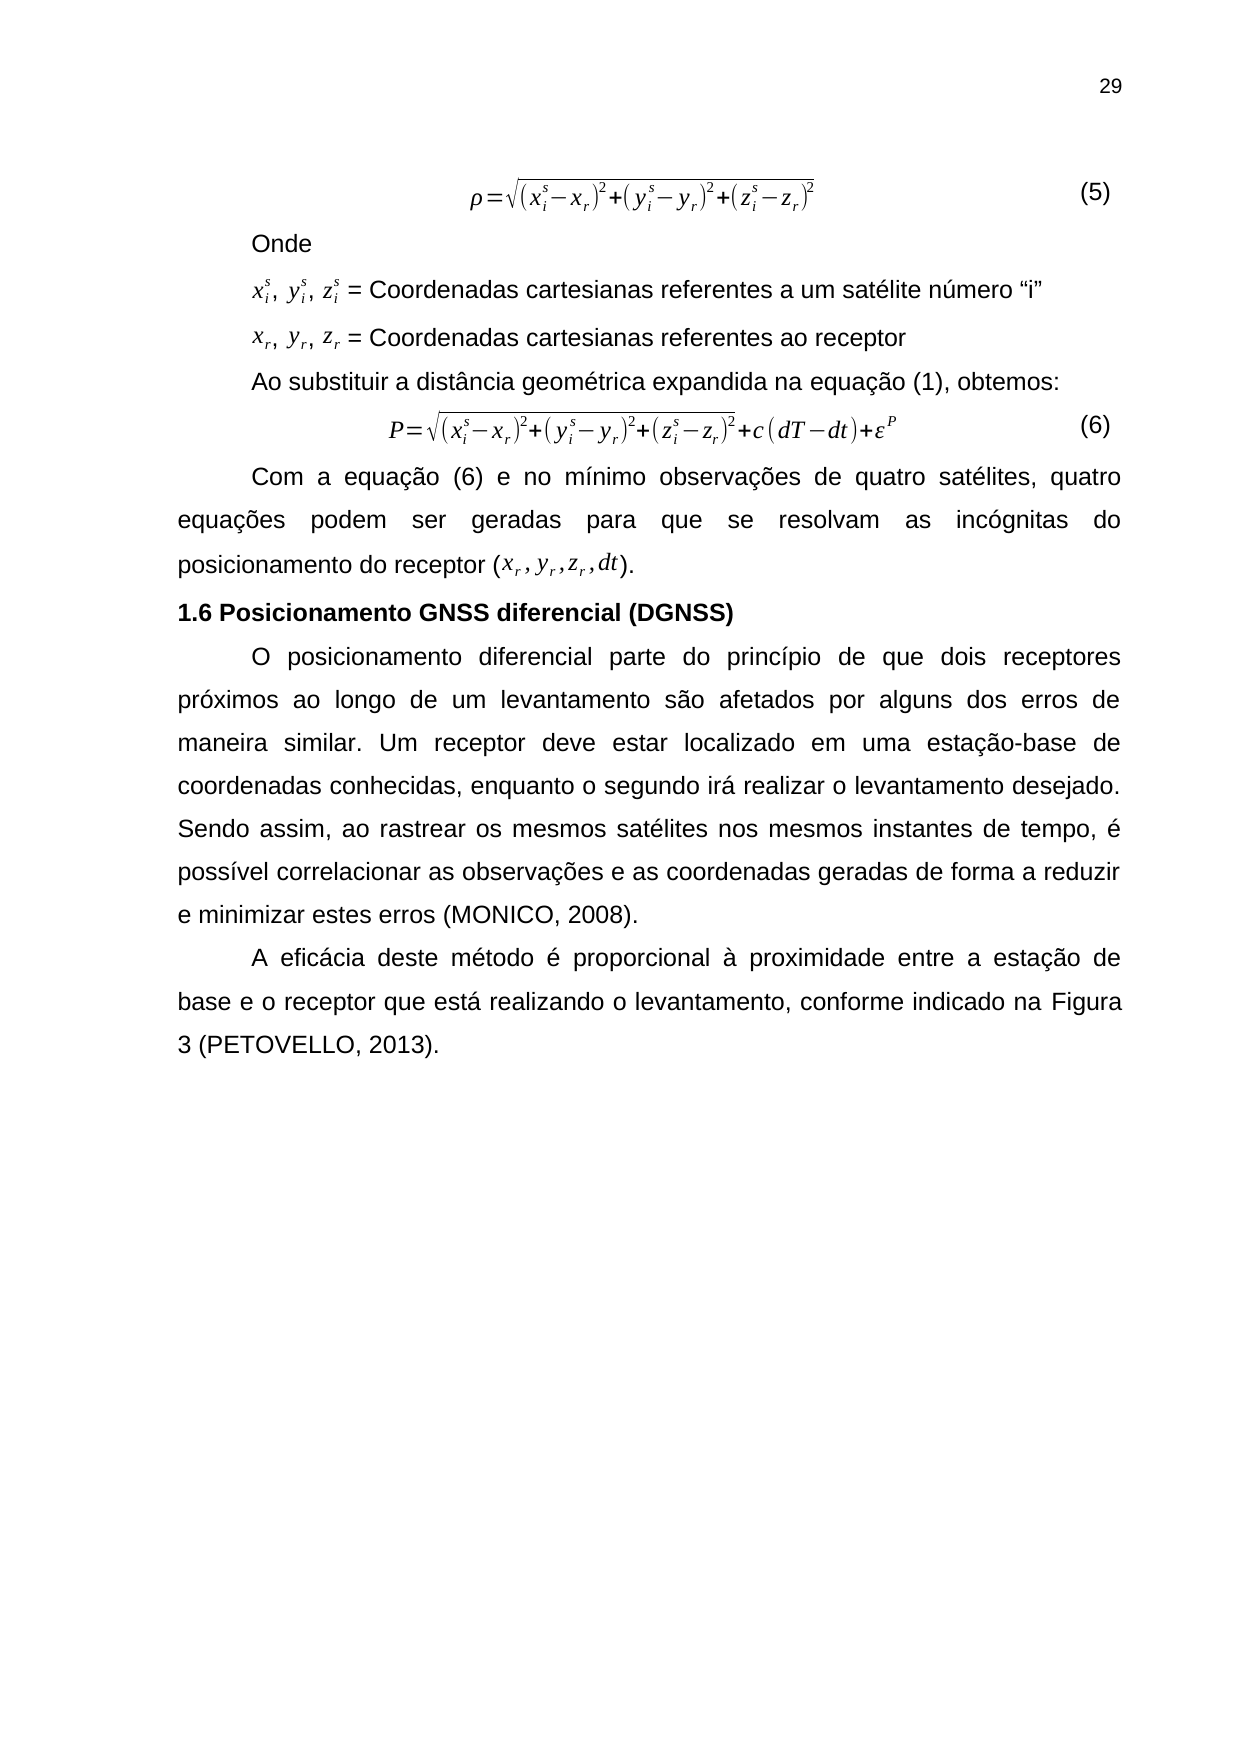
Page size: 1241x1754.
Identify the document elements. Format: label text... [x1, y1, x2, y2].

text , , = Coordenadas cartesianas referentes a um satélite número “i” [177, 272, 1122, 307]
text , , = Coordenadas cartesianas referentes ao receptor [177, 321, 1122, 353]
table_header [177, 410, 1033, 462]
table_header [177, 177, 1033, 229]
text Com a equação (6) e no mínimo observações de quatro satélites, quatro equações podem ser geradas para que se resolvam as incógnitas do posicionamento do receptor (). [177, 462, 1122, 580]
text Ao substituir a distância geométrica expandida na equação (1), obtemos: [177, 367, 1122, 396]
text O posicionamento diferencial parte do princípio de que dois receptores próximos ao longo de um levantamento são afetados por alguns dos erros de maneira similar. Um receptor deve estar localizado em uma estação-base de coordenadas conhecidas, enquanto o segundo irá realizar o levantamento desejado. Sendo assim, ao rastrear os mesmos satélites nos mesmos instantes de tempo, é possível correlacionar as observações e as coordenadas geradas de forma a reduzir e minimizar estes erros (MONICO, 2008). [177, 641, 1122, 929]
text Onde [177, 229, 1122, 258]
subtitle Posicionamento GNSS diferencial (DGNSS) [177, 598, 1122, 627]
text A eficácia deste método é proporcional à proximidade entre a estação de base e o receptor que está realizando o levantamento, conforme indicado na Figura 3 (PETOVELLO, 2013). [177, 943, 1122, 1058]
